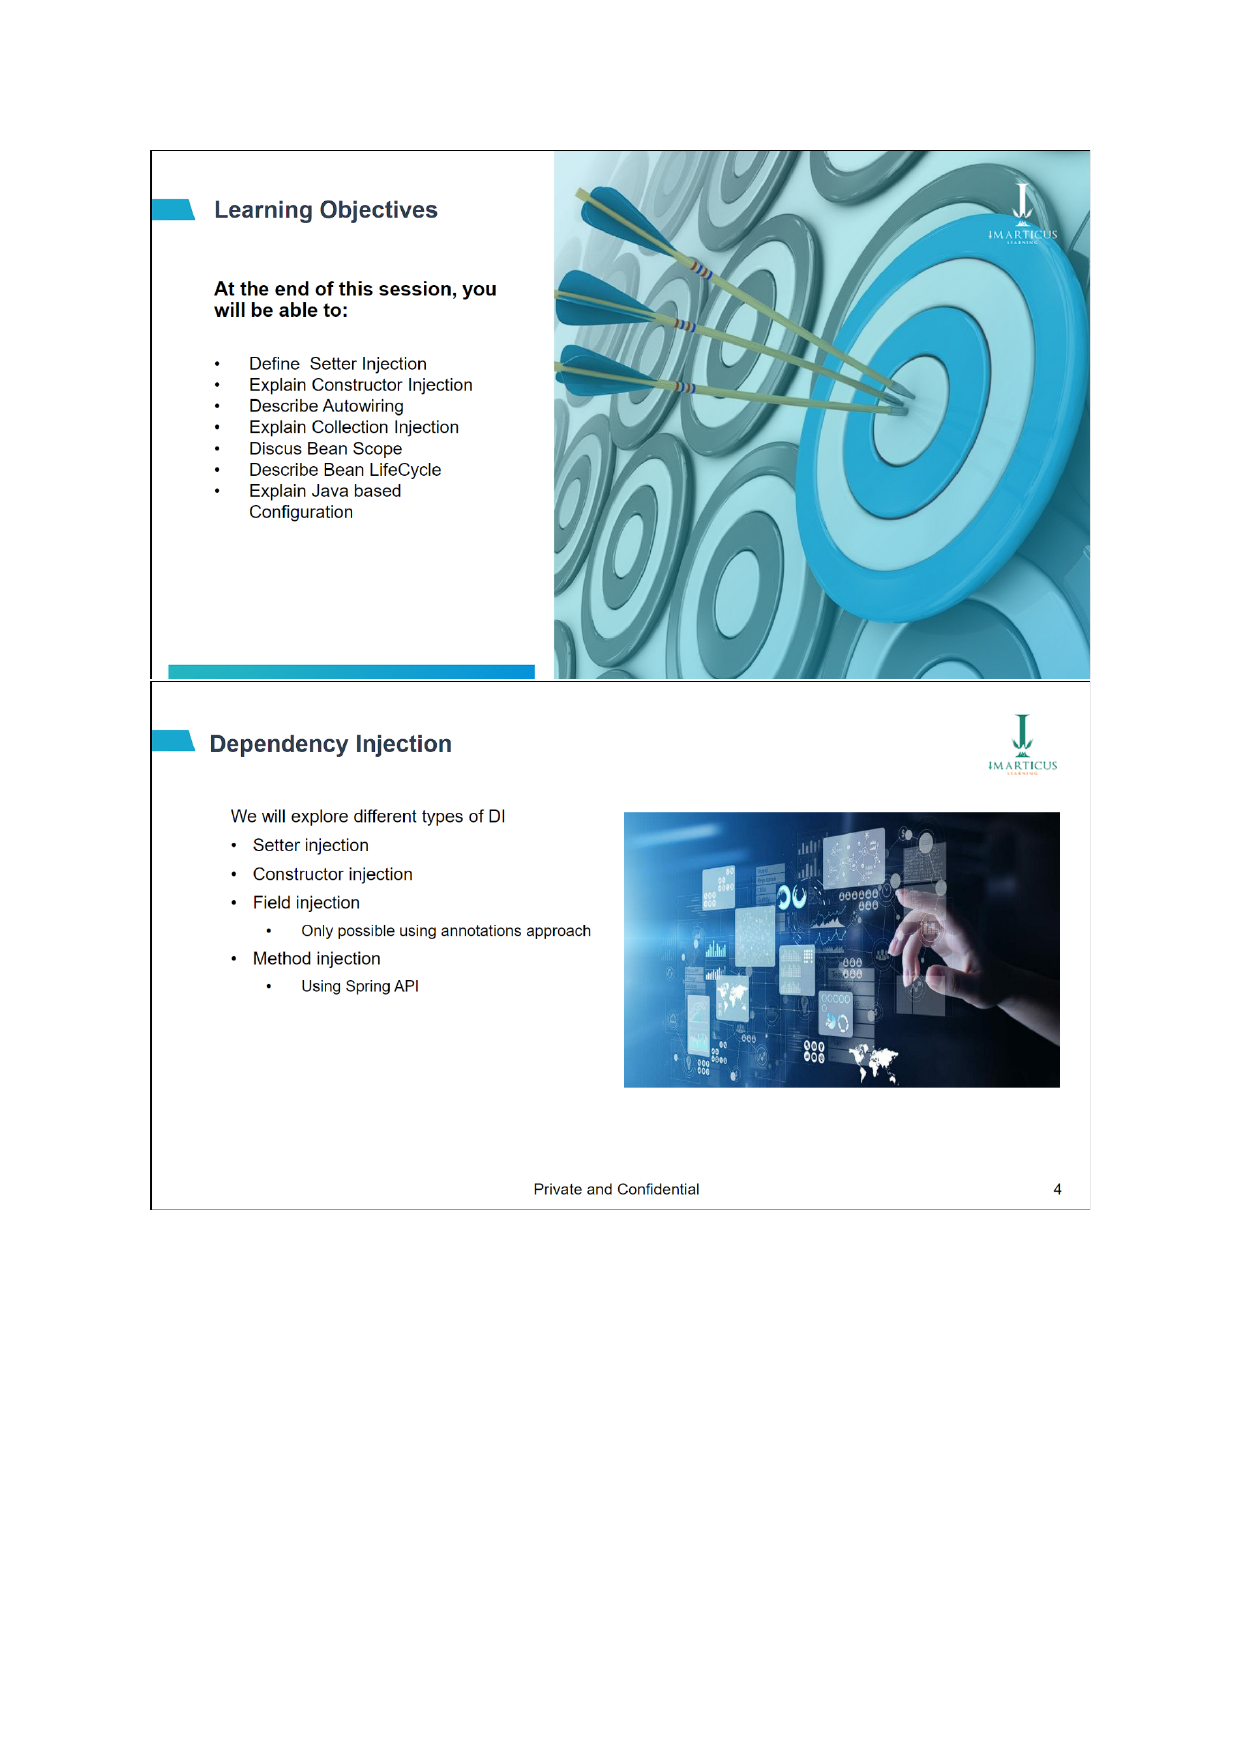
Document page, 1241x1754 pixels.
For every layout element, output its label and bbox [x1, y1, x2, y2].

picture [150, 681, 1091, 1210]
picture [150, 150, 1091, 679]
